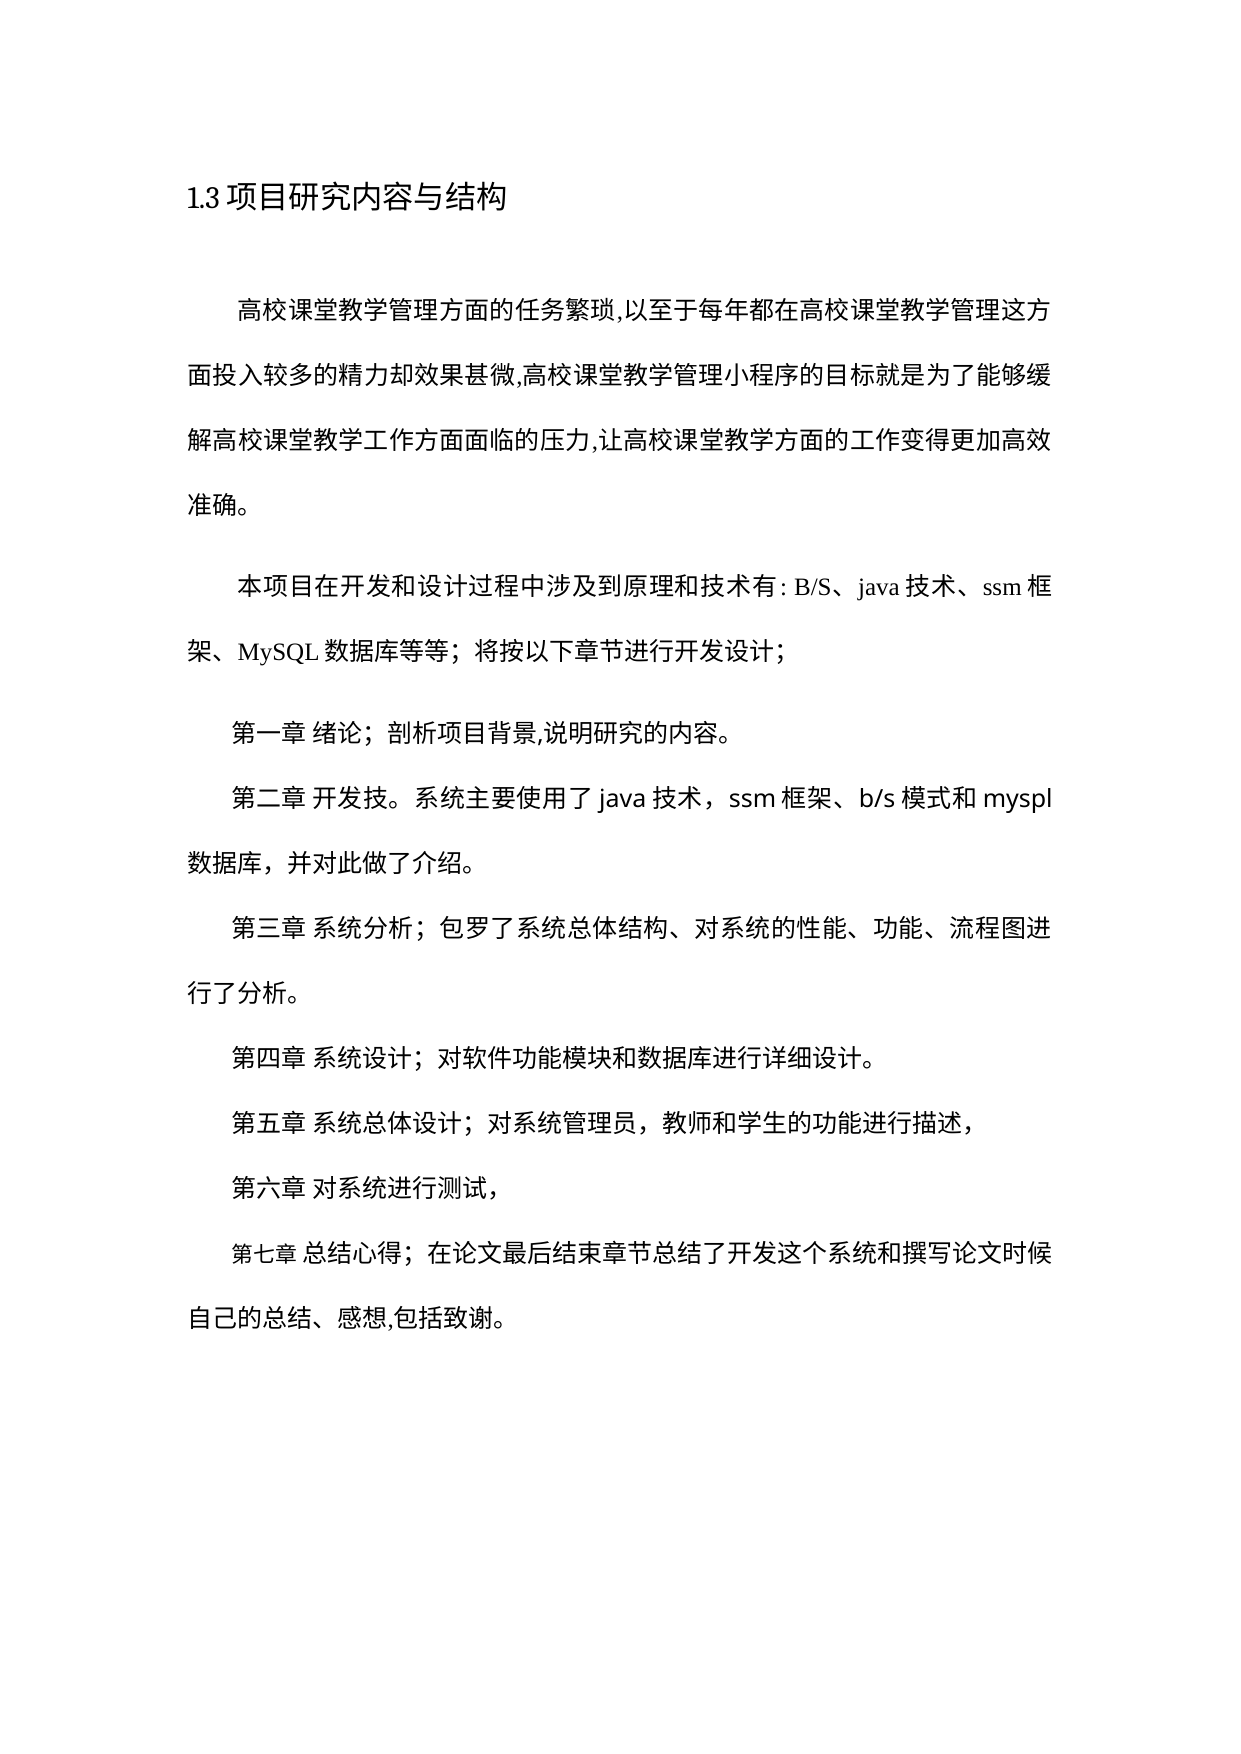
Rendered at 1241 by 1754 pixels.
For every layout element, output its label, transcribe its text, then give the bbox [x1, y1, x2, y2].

text 本项目在开发和设计过程中涉及到原理和技术有: B/S、java技术、ssm框架、MySQL数据库等等；将按以下章节进行开发设计； [187, 552, 1053, 682]
list 系统设计；对软件功能模块和数据库进行详细设计。 [187, 1024, 1053, 1089]
list 系统分析；包罗了系统总体结构、对系统的性能、功能、流程图进行了分析。 [187, 894, 1053, 1024]
list 开发技。系统主要使用了java技术，ssm框架、b/s模式和myspl数据库，并对此做了介绍。 [187, 764, 1053, 894]
text 高校课堂教学管理方面的任务繁琐,以至于每年都在高校课堂教学管理这方面投入较多的精力却效果甚微,高校课堂教学管理小程序的目标就是为了能够缓解高校课堂教学工作方面面临的压力,让高校课堂教学方面的工作变得更加高效准确。 [187, 276, 1053, 536]
list 总结心得；在论文最后结束章节总结了开发这个系统和撰写论文时候自己的总结、感想,包括致谢。 [187, 1219, 1053, 1349]
list 对系统进行测试， [187, 1154, 1053, 1219]
subtitle 1.3项目研究内容与结构 [187, 162, 1053, 227]
list 绪论；剖析项目背景,说明研究的内容。 [187, 699, 1053, 764]
list 系统总体设计；对系统管理员，教师和学生的功能进行描述， [187, 1089, 1053, 1154]
